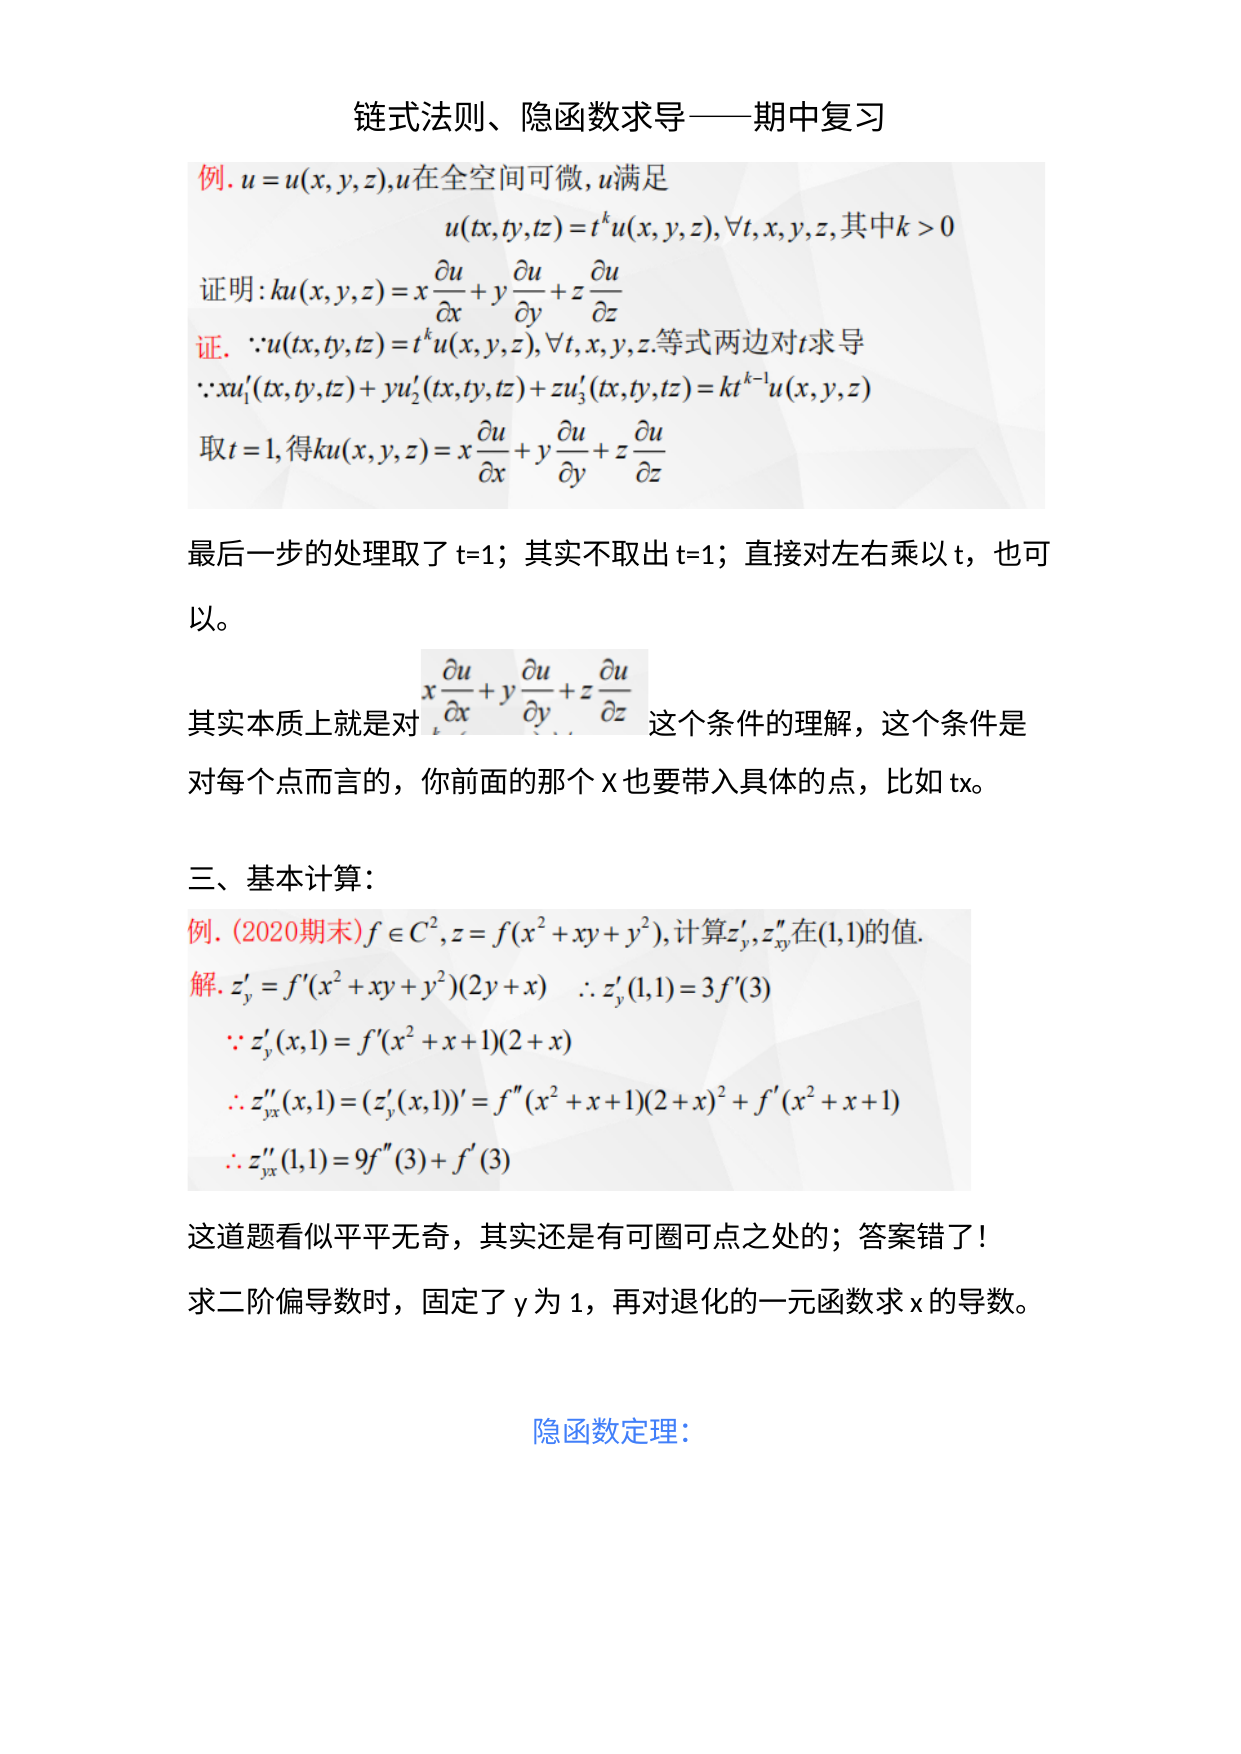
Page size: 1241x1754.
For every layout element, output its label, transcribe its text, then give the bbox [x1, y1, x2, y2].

list 求二阶偏导数时，固定了y为1，再对退化的一元函数求x的导数。 [187, 1267, 1053, 1332]
list 其实本质上就是对这个条件的理解，这个条件是对每个点而言的，你前面的那个X也要带入具体的点，比如tx。 [187, 649, 1053, 812]
picture [187, 162, 1046, 509]
list 这道题看似平平无奇，其实还是有可圈可点之处的；答案错了！ [187, 1202, 1053, 1267]
list 最后一步的处理取了t=1；其实不取出t=1；直接对左右乘以t，也可以。 [187, 519, 1053, 649]
text 隐函数定理： [187, 1397, 1053, 1462]
picture [420, 649, 649, 735]
list 基本计算： [187, 844, 1053, 909]
picture [187, 909, 972, 1191]
